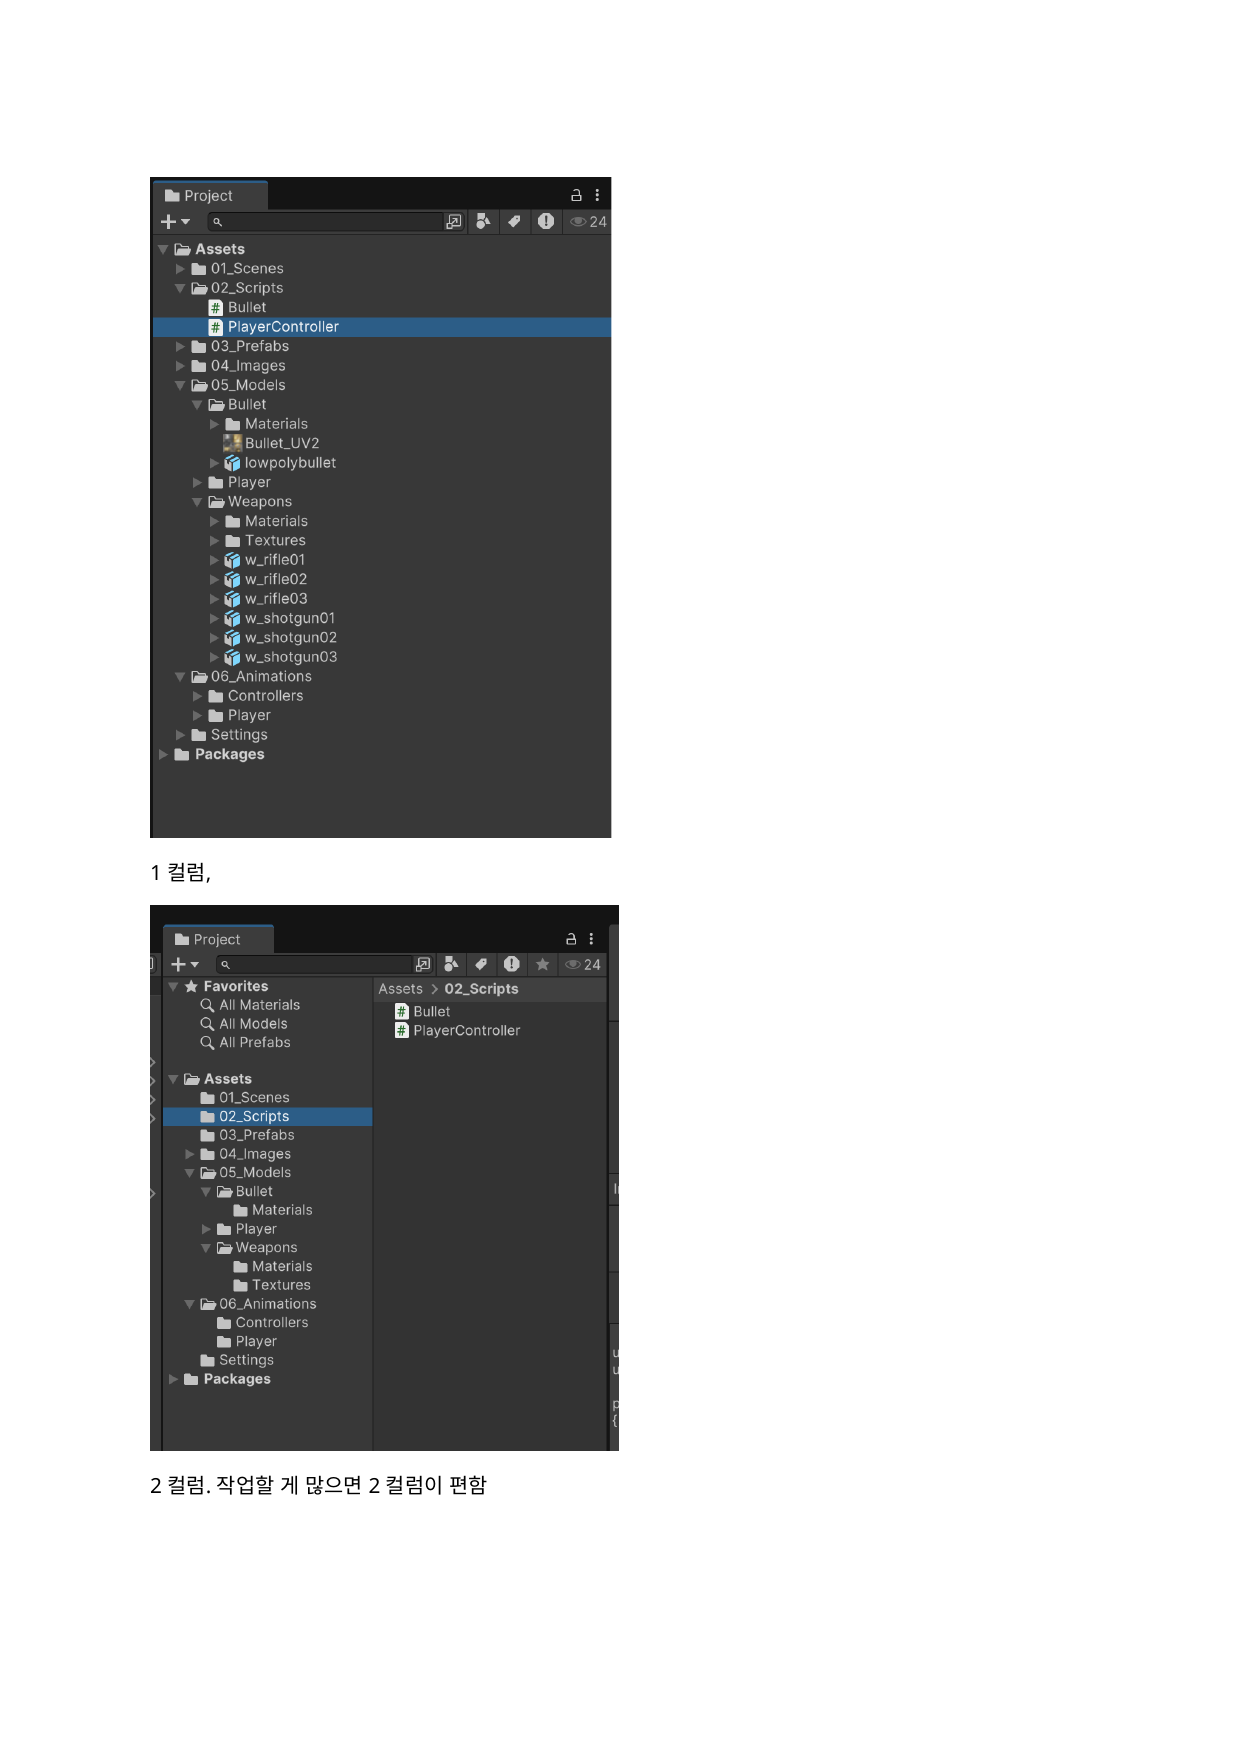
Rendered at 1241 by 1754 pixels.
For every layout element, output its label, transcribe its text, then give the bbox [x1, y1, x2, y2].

text 1 컬럼, [150, 856, 1090, 887]
text 2 컬럼. 작업할 게 많으면 2 컬럼이 편함 [150, 1469, 1090, 1499]
picture [150, 905, 619, 1451]
picture [150, 177, 612, 838]
